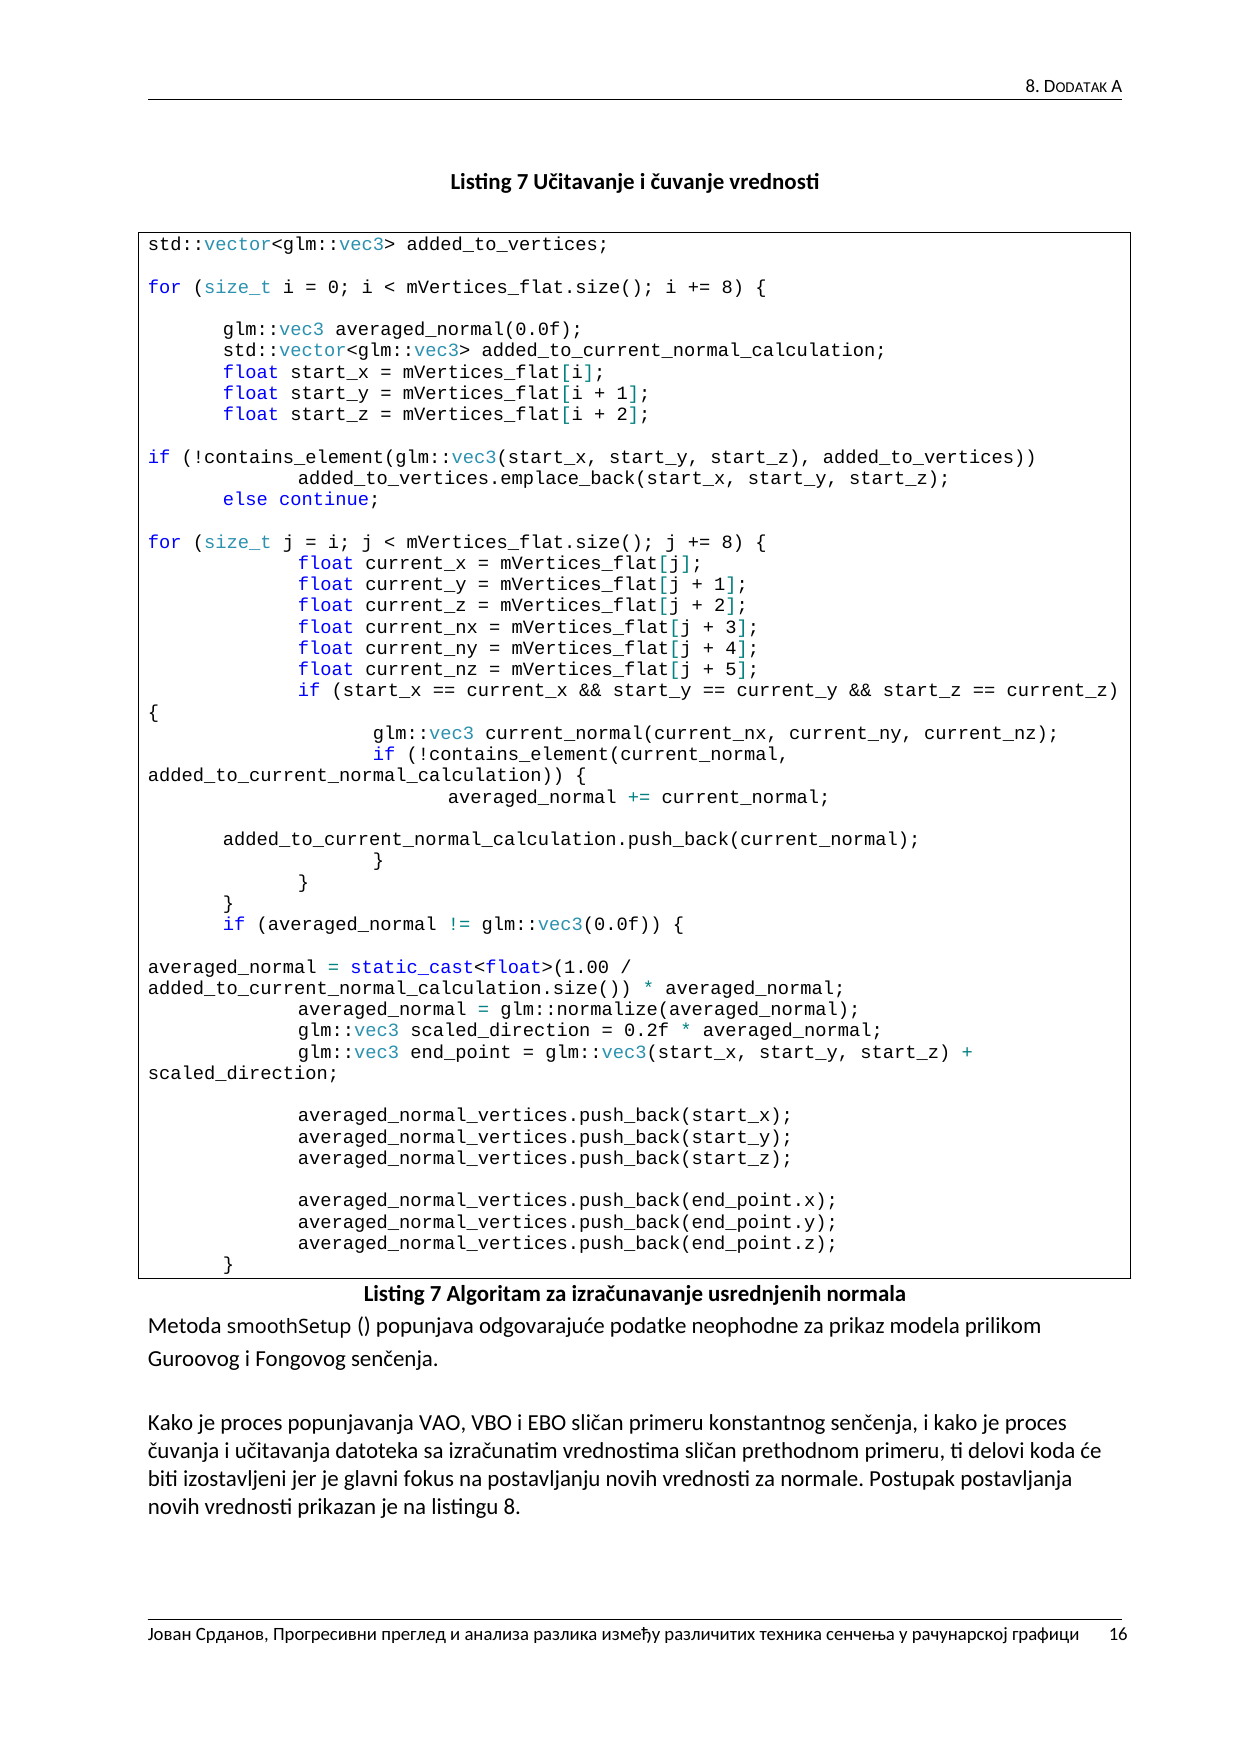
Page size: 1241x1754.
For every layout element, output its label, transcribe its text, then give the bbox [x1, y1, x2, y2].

text if (!contains_element(glm::vec3(start_x, start_y, start_z), added_to_vertices)) [148, 447, 1122, 469]
text float current_ny = mVertices_flat[j + 4]; [148, 639, 1122, 660]
text added_to_current_normal_calculation.push_back(current_normal); [148, 809, 1122, 851]
text glm::vec3 scaled_direction = 0.2f * averaged_normal; [148, 1021, 1122, 1042]
text Kako je proces popunjavanja VAO, VBO i EBO sličan primeru konstantnog senčenja, i kako je proces čuvanja i učitavanja datoteka sa izračunatim vrednostima sličan prethodnom primeru, ti delovi koda će biti izostavljeni jer je glavni fokus na postavljanju novih vrednosti za normale. Postupak postavljanja novih vrednosti prikazan je na listingu 8. [148, 1408, 1122, 1520]
text else continue; [148, 490, 1122, 511]
text float start_z = mVertices_flat[i + 2]; [148, 405, 1122, 426]
text std::vector<glm::vec3> added_to_current_normal_calculation; [148, 341, 1122, 362]
text float current_nz = mVertices_flat[j + 5]; [148, 660, 1122, 681]
text } [148, 894, 1122, 915]
text averaged_normal_vertices.push_back(start_x); [148, 1106, 1122, 1127]
text float current_y = mVertices_flat[j + 1]; [148, 575, 1122, 596]
text } [139, 1252, 1130, 1278]
text float start_x = mVertices_flat[i]; [148, 362, 1122, 384]
text if (averaged_normal != glm::vec3(0.0f)) { [148, 915, 1122, 936]
text float current_nx = mVertices_flat[j + 3]; [148, 617, 1122, 639]
text glm::vec3 averaged_normal(0.0f); [148, 320, 1122, 341]
text averaged_normal_vertices.push_back(start_y); [148, 1127, 1122, 1149]
text for (size_t j = i; j < mVertices_flat.size(); j += 8) { [148, 532, 1122, 554]
text } [148, 851, 1122, 872]
text averaged_normal_vertices.push_back(end_point.y); [148, 1212, 1122, 1234]
text } [148, 872, 1122, 894]
text glm::vec3 current_normal(current_nx, current_ny, current_nz); [148, 724, 1122, 745]
text averaged_normal_vertices.push_back(end_point.x); [148, 1191, 1122, 1212]
text for (size_t i = 0; i < mVertices_flat.size(); i += 8) { [148, 277, 1122, 299]
text float start_y = mVertices_flat[i + 1]; [148, 384, 1122, 405]
text averaged_normal = static_cast<float>(1.00 / added_to_current_normal_calculation.size()) * averaged_normal; [148, 957, 1122, 1000]
text if (start_x == current_x && start_y == current_y && start_z == current_z) { [148, 681, 1122, 724]
text float current_z = mVertices_flat[j + 2]; [148, 596, 1122, 617]
text averaged_normal += current_normal; [148, 787, 1122, 809]
text std::vector<glm::vec3> added_to_vertices; [139, 233, 1130, 256]
text Metoda smoothSetup () popunjava odgovarajuće podatke neophodne za prikaz modela prilikom Guroovog i Fongovog senčenja. [148, 1311, 1122, 1372]
text Listing 7 Algoritam za izračunavanje usrednjenih normala [148, 1279, 1122, 1307]
text averaged_normal_vertices.push_back(start_z); [148, 1149, 1122, 1170]
text averaged_normal = glm::normalize(averaged_normal); [148, 1000, 1122, 1021]
text added_to_vertices.emplace_back(start_x, start_y, start_z); [148, 469, 1122, 490]
text Listing 7 Učitavanje i čuvanje vrednosti [148, 167, 1122, 195]
text if (!contains_element(current_normal, added_to_current_normal_calculation)) { [148, 745, 1122, 787]
text averaged_normal_vertices.push_back(end_point.z); [148, 1234, 1122, 1252]
text float current_x = mVertices_flat[j]; [148, 554, 1122, 575]
text glm::vec3 end_point = glm::vec3(start_x, start_y, start_z) + scaled_direction; [148, 1042, 1122, 1085]
